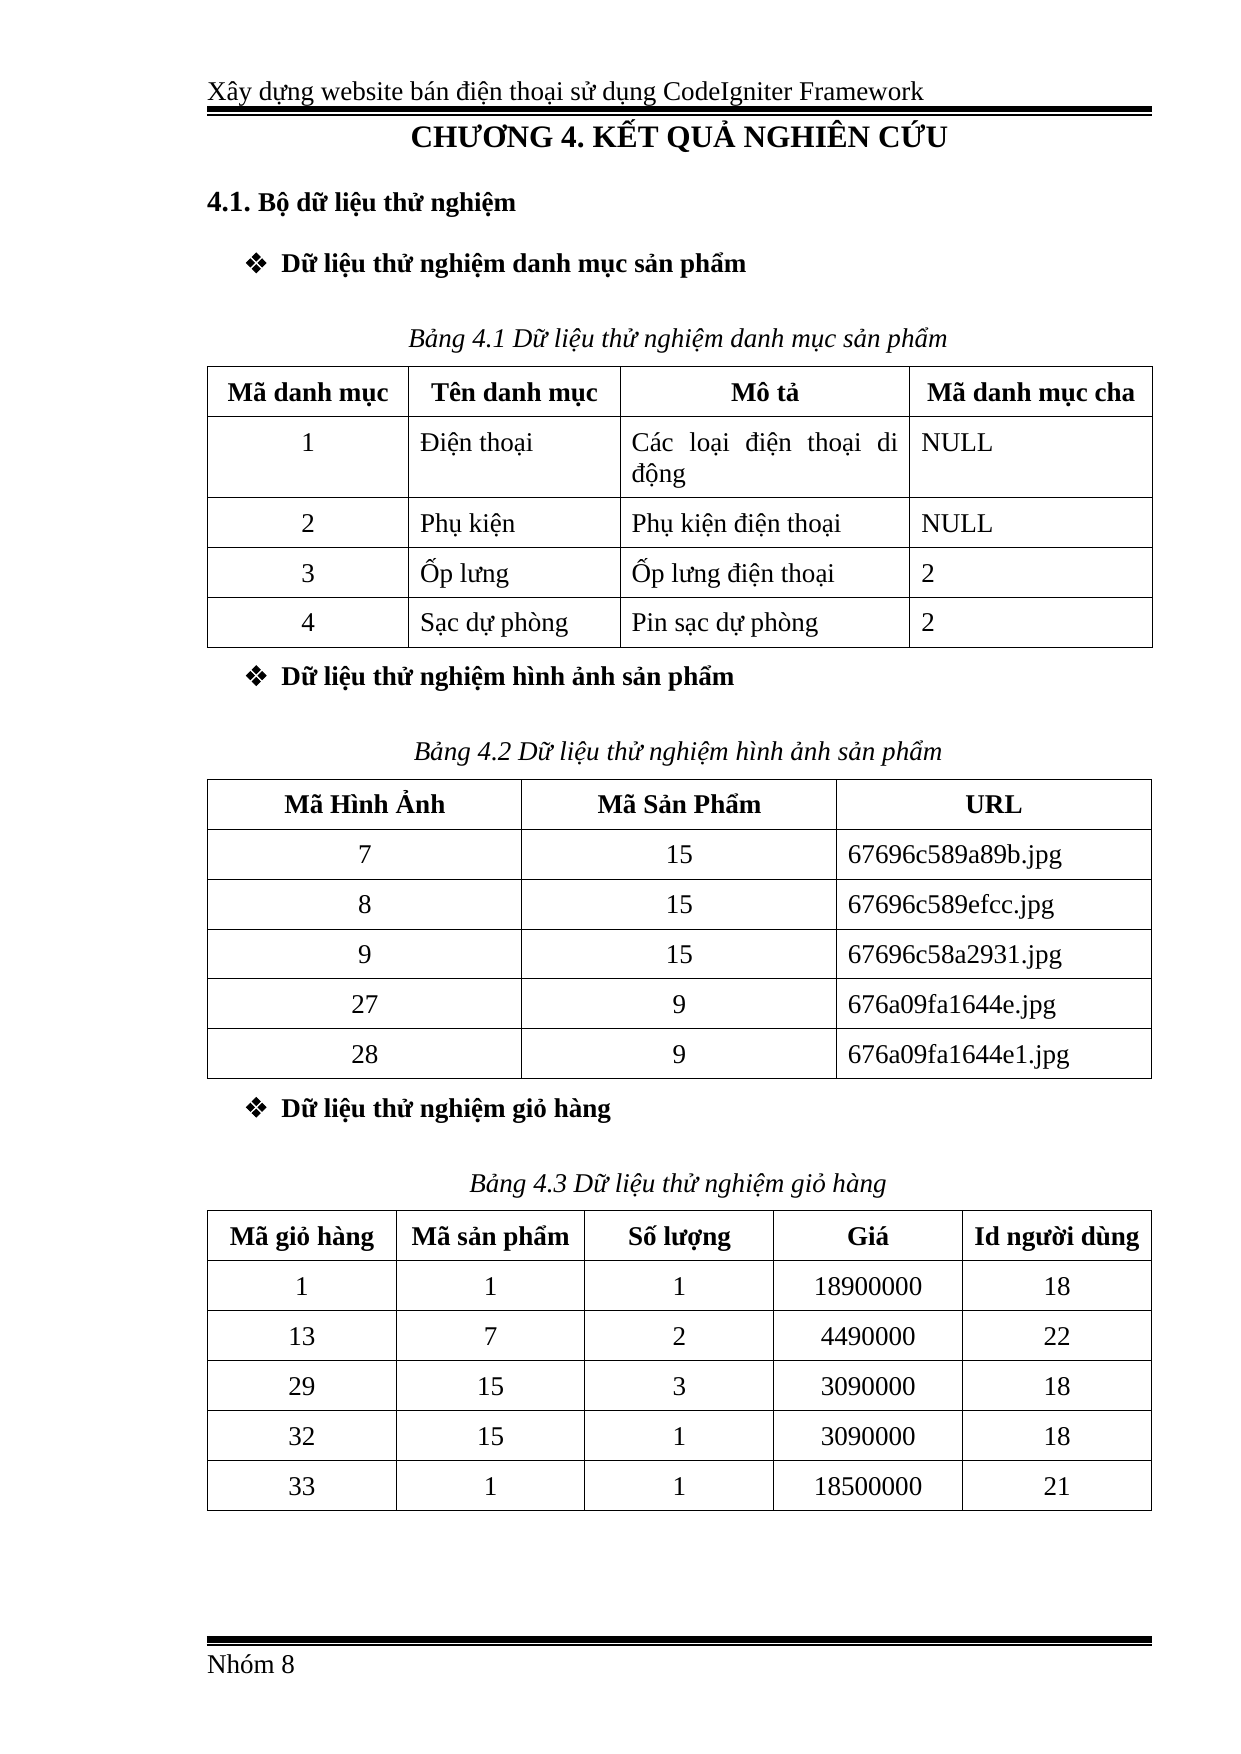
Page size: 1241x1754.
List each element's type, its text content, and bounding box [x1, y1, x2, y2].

table_header Mã Hình Ảnh [208, 780, 521, 829]
table_cell Pin sạc dự phòng [621, 598, 909, 647]
table_cell 15 [397, 1411, 584, 1460]
list Dữ liệu thử nghiệm giỏ hàng [244, 1092, 1152, 1123]
table_cell 1 [585, 1461, 773, 1510]
table_cell Phụ kiện điện thoại [621, 498, 909, 547]
table_header Mã danh mục cha [910, 367, 1152, 416]
table_header Mã Sản Phẩm [522, 780, 836, 829]
table_cell 18500000 [774, 1461, 962, 1510]
table_cell 7 [208, 830, 521, 878]
table_cell 3 [585, 1361, 773, 1410]
table_cell 18 [963, 1361, 1151, 1410]
table_cell 1 [397, 1461, 584, 1510]
table_cell 67696c589efcc.jpg [837, 880, 1151, 928]
table_cell 27 [208, 979, 521, 1028]
table_cell 9 [522, 979, 836, 1028]
table_cell 2 [910, 548, 1152, 597]
subtitle KẾT QUẢ NGHIÊN CỨU [207, 118, 1152, 154]
table_cell 15 [522, 880, 836, 928]
list Dữ liệu thử nghiệm danh mục sản phẩm [244, 247, 1152, 278]
table_cell 1 [585, 1411, 773, 1460]
table_header URL [837, 780, 1151, 829]
table_cell 18900000 [774, 1261, 962, 1310]
table_cell 3090000 [774, 1361, 962, 1410]
table_cell NULL [910, 417, 1152, 497]
table_cell 33 [208, 1461, 396, 1510]
table_cell 15 [522, 930, 836, 978]
table_cell Sạc dự phòng [409, 598, 620, 647]
table_header Id người dùng [963, 1211, 1151, 1260]
table_cell 4 [208, 598, 408, 647]
table_cell Ốp lưng điện thoại [621, 548, 909, 597]
list Dữ liệu thử nghiệm hình ảnh sản phẩm [244, 660, 1152, 691]
table_cell Phụ kiện [409, 498, 620, 547]
table_cell 1 [397, 1261, 584, 1310]
table_cell 4490000 [774, 1311, 962, 1360]
table_cell 2 [910, 598, 1152, 647]
table_cell 18 [963, 1261, 1151, 1310]
table_header Mã danh mục [208, 367, 408, 416]
table_header Giá [774, 1211, 962, 1260]
table_cell 9 [208, 930, 521, 978]
table_cell 3090000 [774, 1411, 962, 1460]
table_cell 7 [397, 1311, 584, 1360]
table_cell 1 [208, 417, 408, 497]
table_header Mô tả [621, 367, 909, 416]
table_header Số lượng [585, 1211, 773, 1260]
table_cell 21 [963, 1461, 1151, 1510]
table_cell 676a09fa1644e1.jpg [837, 1029, 1151, 1078]
table_cell 15 [397, 1361, 584, 1410]
table_cell 32 [208, 1411, 396, 1460]
table_cell 2 [208, 498, 408, 547]
subtitle Bộ dữ liệu thử nghiệm [207, 184, 1152, 218]
table_cell 13 [208, 1311, 396, 1360]
table_cell 29 [208, 1361, 396, 1410]
table_cell 18 [963, 1411, 1151, 1460]
table_cell NULL [910, 498, 1152, 547]
table_cell 9 [522, 1029, 836, 1078]
table_header Mã sản phẩm [397, 1211, 584, 1260]
table_cell 1 [208, 1261, 396, 1310]
table_cell 67696c58a2931.jpg [837, 930, 1151, 978]
table_cell 1 [585, 1261, 773, 1310]
table_cell 15 [522, 830, 836, 878]
table_cell 3 [208, 548, 408, 597]
table_header Mã giỏ hàng [208, 1211, 396, 1260]
table_cell 67696c589a89b.jpg [837, 830, 1151, 878]
table_cell 8 [208, 880, 521, 928]
table_cell Các loại điện thoại di động [621, 417, 909, 497]
table_cell 2 [585, 1311, 773, 1360]
table_cell Ốp lưng [409, 548, 620, 597]
table_header Tên danh mục [409, 367, 620, 416]
table_cell Điện thoại [409, 417, 620, 497]
table_cell 22 [963, 1311, 1151, 1360]
table_cell 28 [208, 1029, 521, 1078]
table_cell 676a09fa1644e.jpg [837, 979, 1151, 1028]
